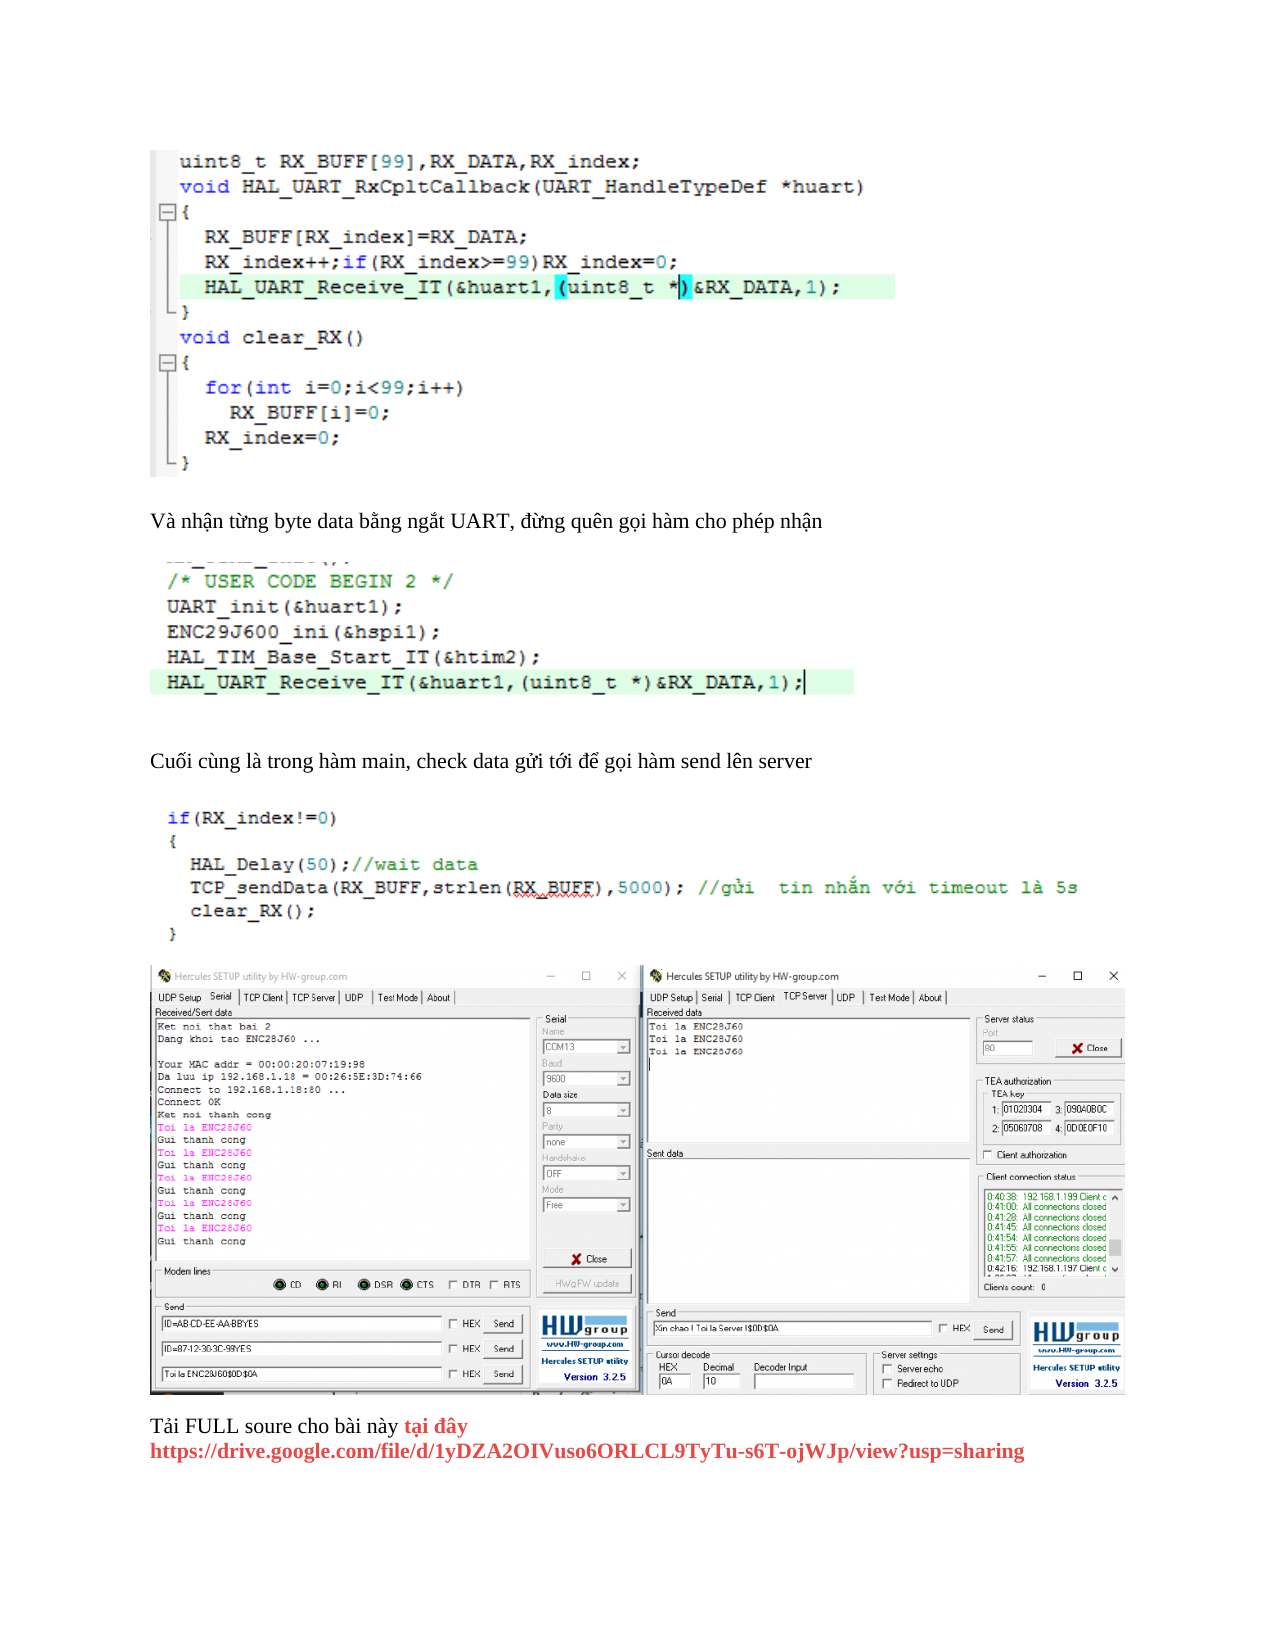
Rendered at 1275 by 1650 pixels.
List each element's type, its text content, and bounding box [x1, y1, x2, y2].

picture [150, 150, 896, 477]
text Và nhận từng byte data bằng ngắt UART, đừng quên gọi hàm cho phép nhận [150, 508, 1125, 533]
text Tải FULL soure cho bài này tại đây https://drive.google.com/file/d/1yDZA2OIVuso6ORLCL9TyTu-s6T-ojWJp/view?usp=sharing [150, 1413, 1125, 1464]
picture [150, 802, 1125, 947]
picture [150, 562, 854, 717]
text Cuối cùng là trong hàm main, check data gửi tới để gọi hàm send lên server [150, 748, 1125, 773]
picture [150, 965, 1125, 1395]
